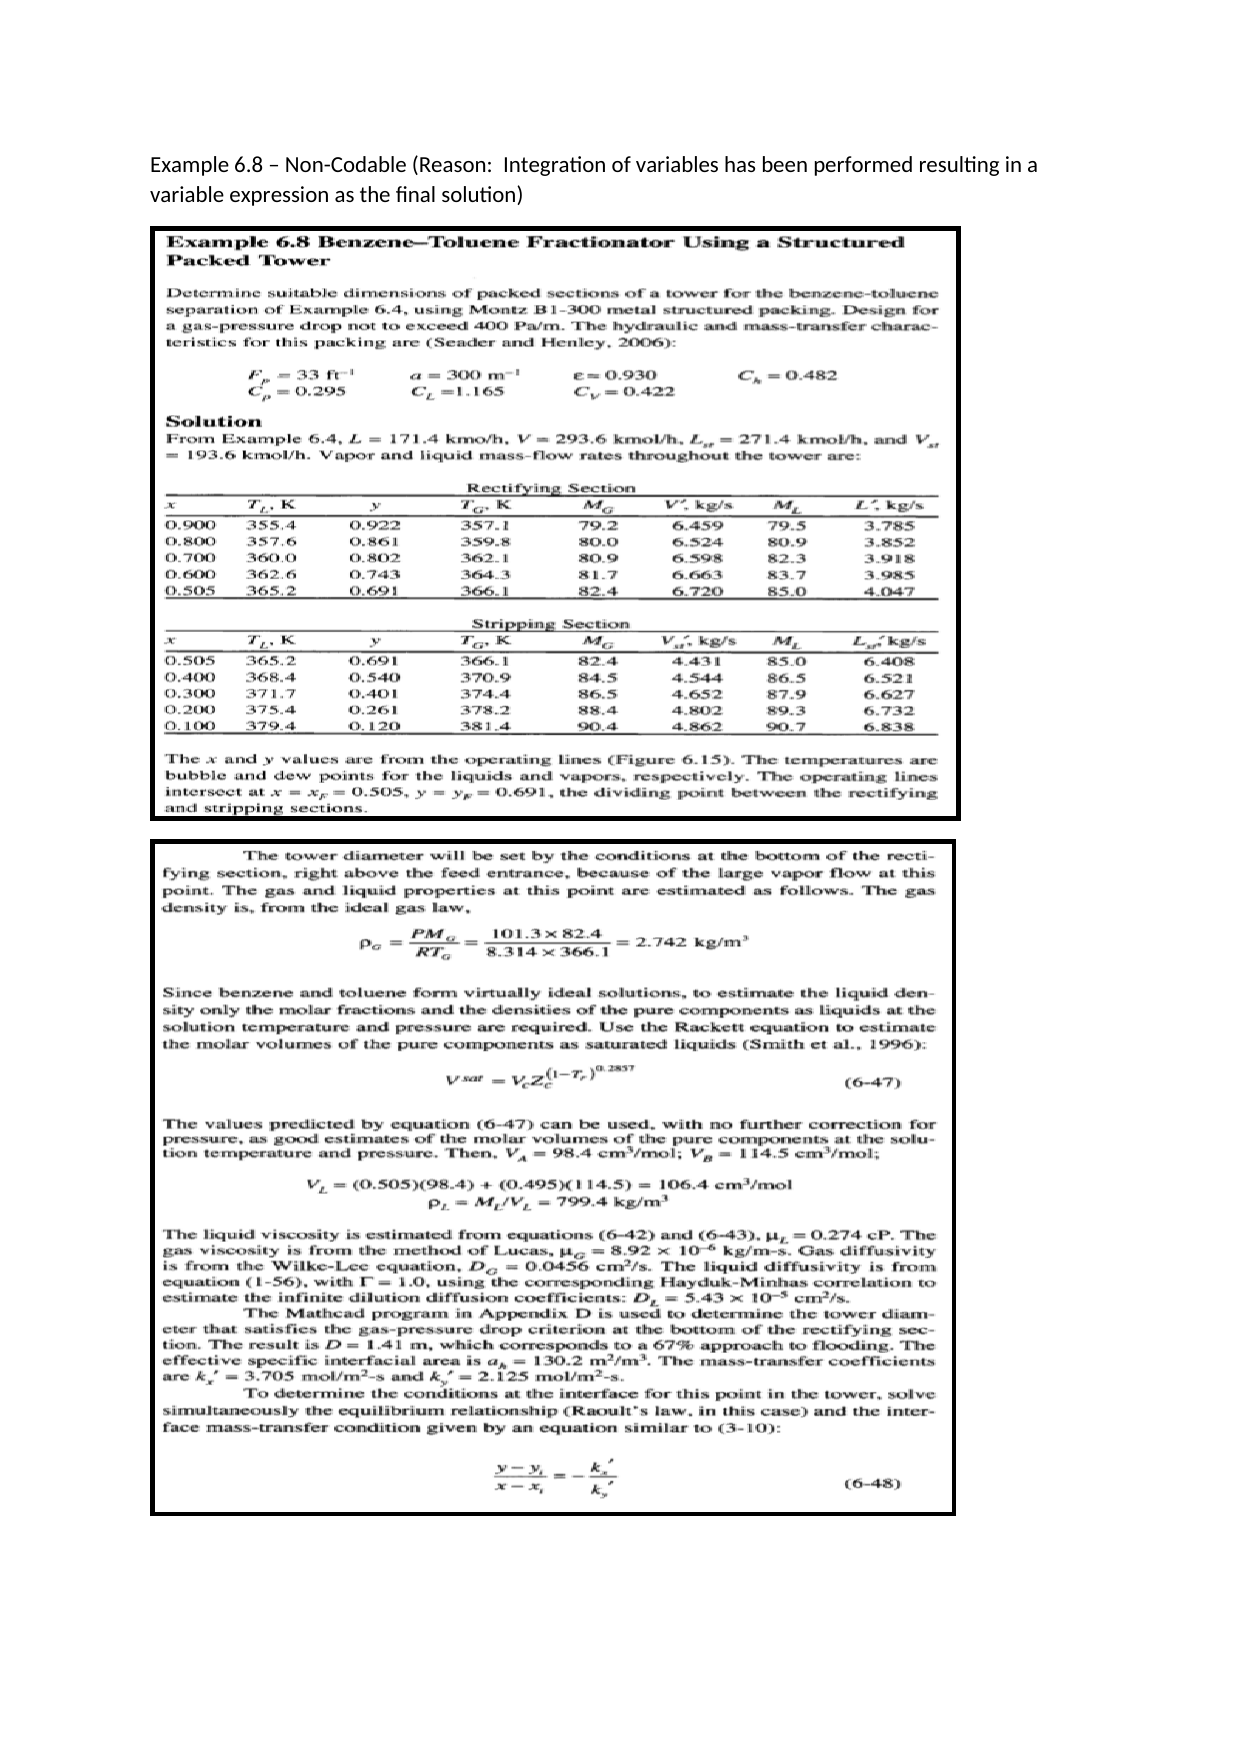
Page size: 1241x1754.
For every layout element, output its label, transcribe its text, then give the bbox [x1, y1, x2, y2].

picture [155, 231, 956, 816]
text Example 6.8 – Non-Codable (Reason: Integration of variables has been performed resulting in a variable expression as the final solution) [150, 150, 1090, 208]
picture [155, 844, 952, 1512]
